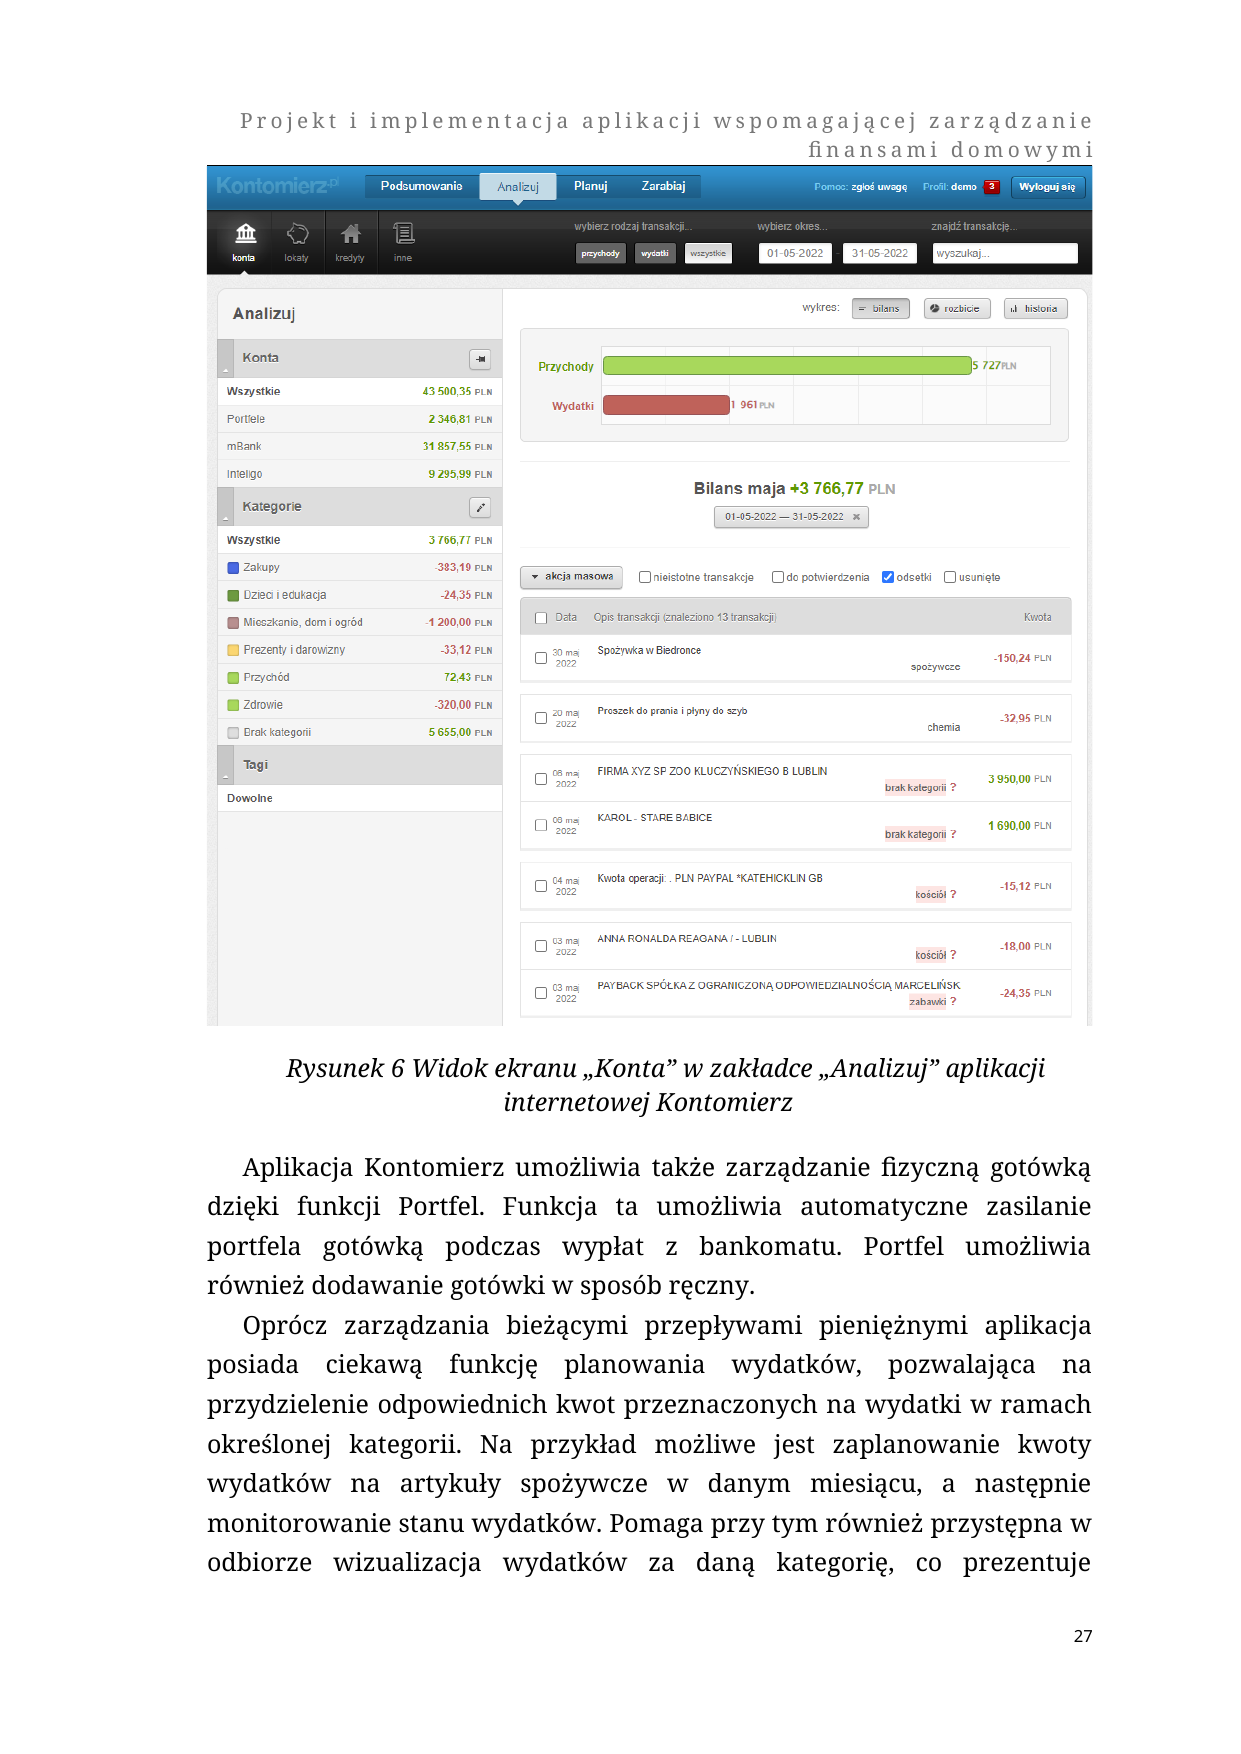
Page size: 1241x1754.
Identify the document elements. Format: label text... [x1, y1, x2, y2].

text Rysunek 6 Widok ekranu „Konta” w zakładce „Analizuj” aplikacji internetowej Kontomierz [207, 1051, 1092, 1119]
picture [206, 166, 1093, 1026]
text Aplikacja Kontomierz umożliwia także zarządzanie fizyczną gotówką dzięki funkcji Portfel. Funkcja ta umożliwia automatyczne zasilanie portfela gotówką podczas wypłat z bankomatu. Portfel umożliwia również dodawanie gotówki w sposób ręczny. [207, 1144, 1092, 1302]
